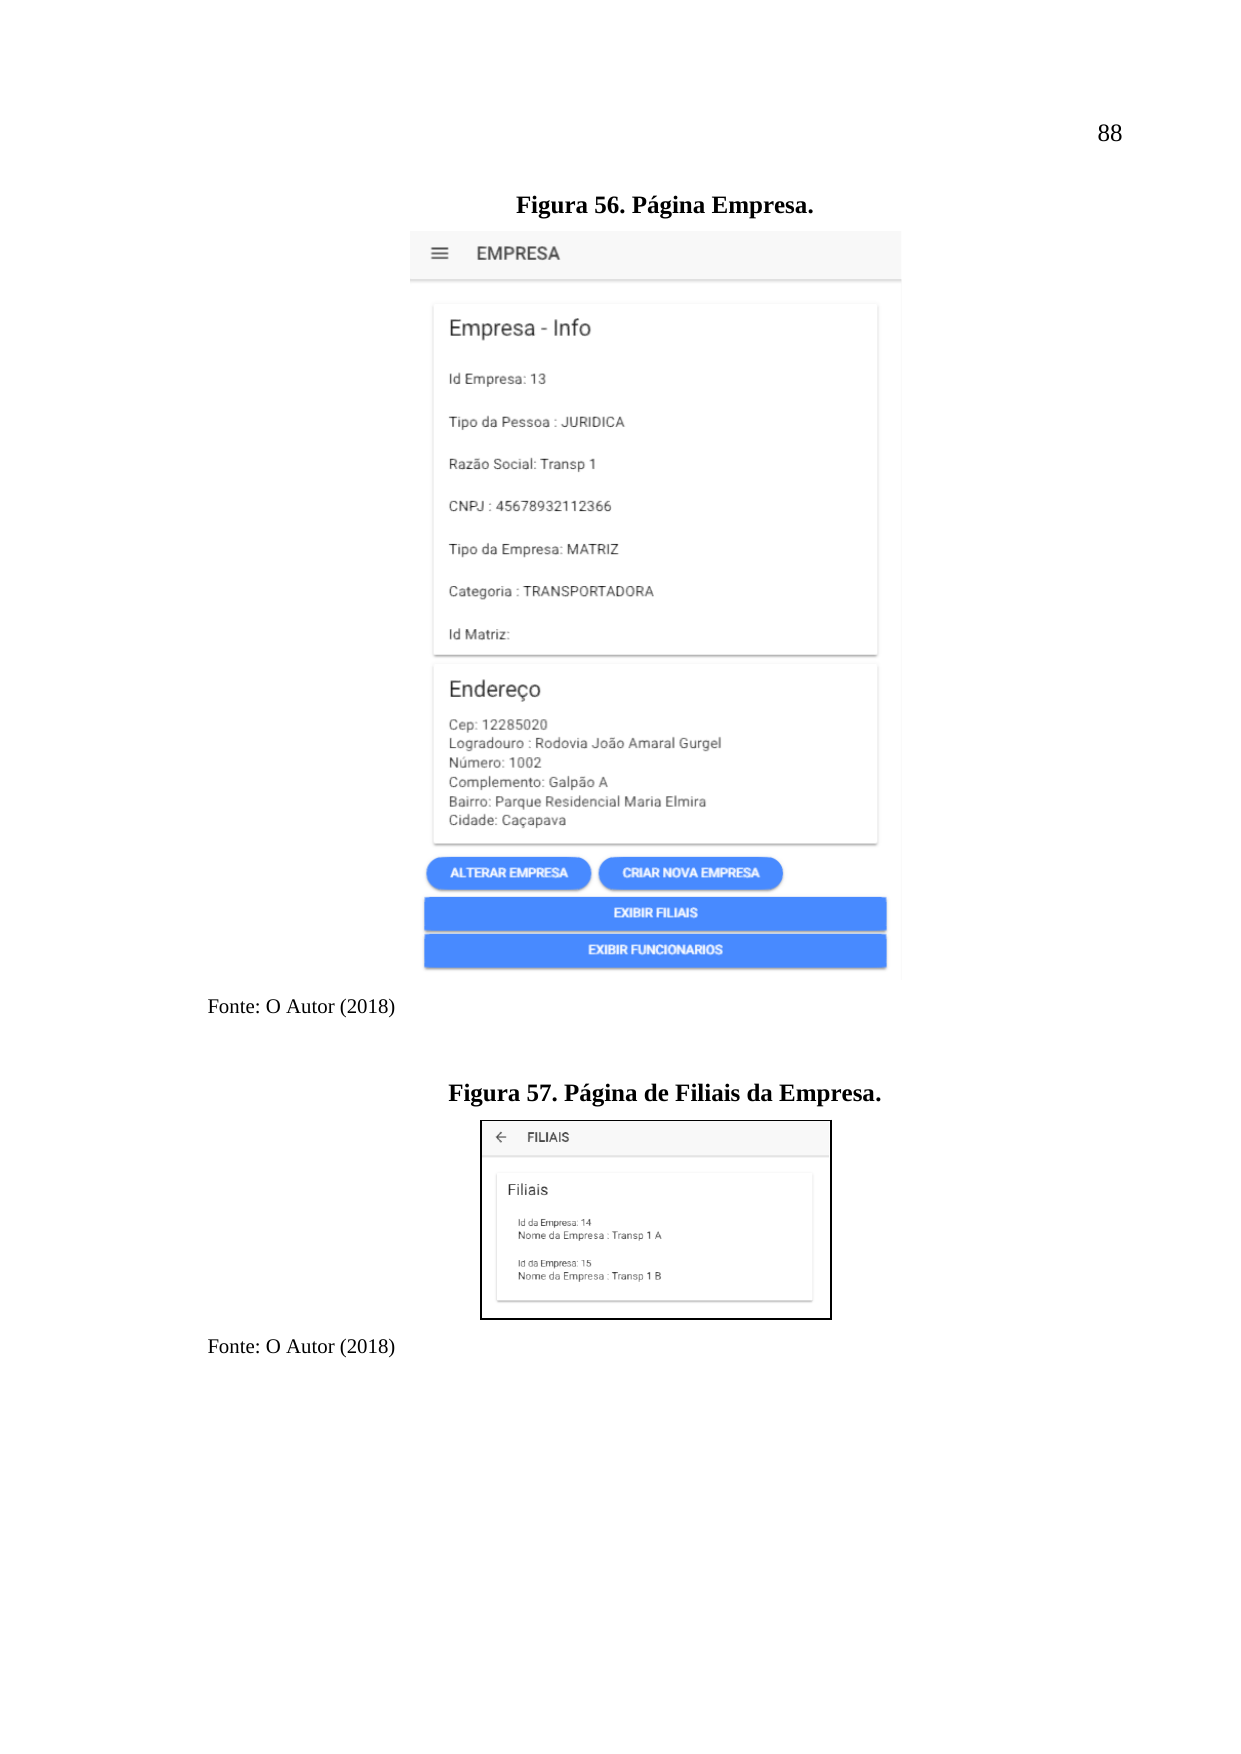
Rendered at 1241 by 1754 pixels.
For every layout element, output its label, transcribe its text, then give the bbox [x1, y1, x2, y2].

text Fonte: O Autor (2018) [207, 994, 1122, 1018]
picture [410, 231, 902, 980]
text Figura 56. Página Empresa. [207, 190, 1122, 218]
picture [482, 1121, 830, 1318]
text Figura 57. Página de Filiais da Empresa. [207, 1078, 1122, 1107]
text Fonte: O Autor (2018) [207, 1334, 1122, 1358]
